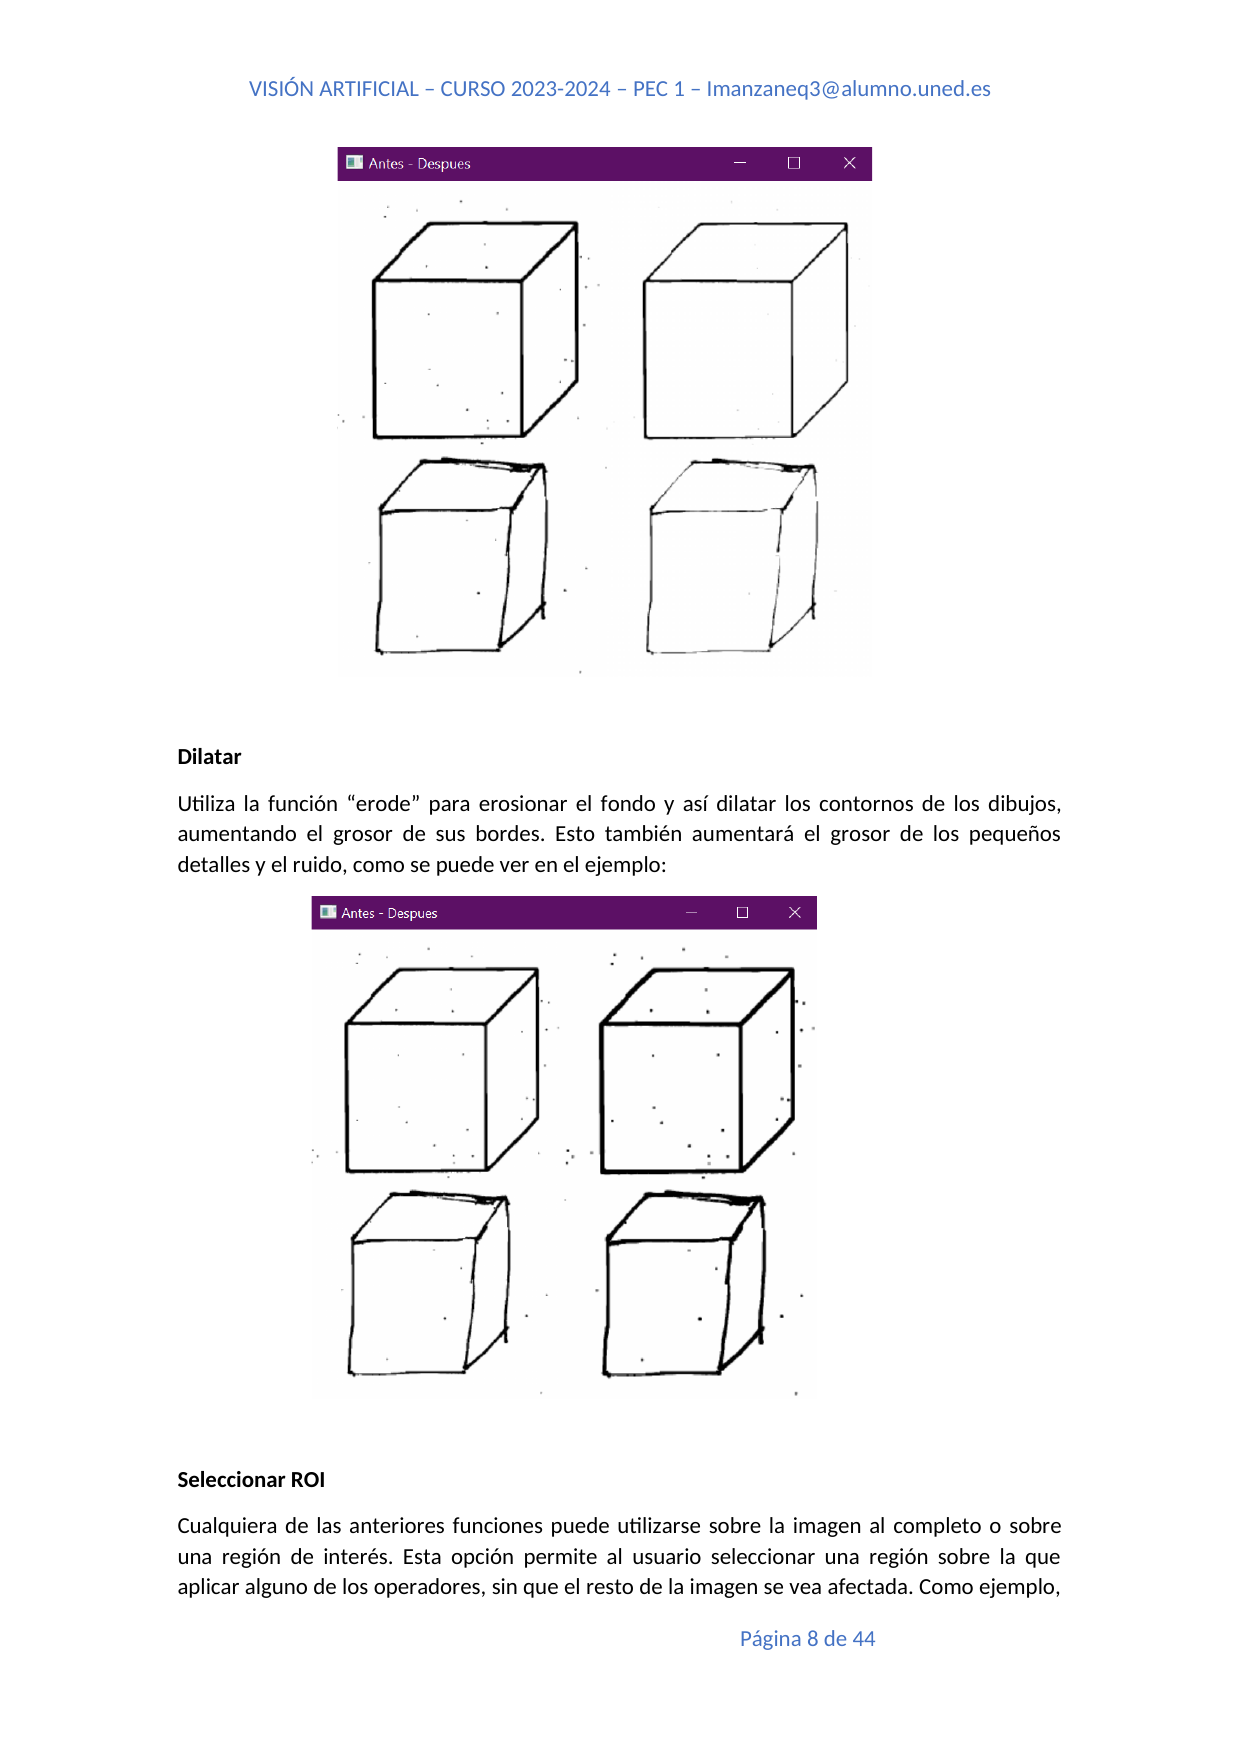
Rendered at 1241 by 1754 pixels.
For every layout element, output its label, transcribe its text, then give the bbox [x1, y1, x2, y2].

text Dilatar [177, 742, 1063, 771]
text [177, 1512, 1063, 1600]
text Utiliza la función “erode” para erosionar el fondo y así dilatar los contornos de los dibujos, aumentando el grosor de sus bordes. Esto también aumentará el grosor de los pequeños detalles y el ruido, como se puede ver en el ejemplo: [177, 789, 1063, 878]
picture [311, 896, 817, 1399]
text Seleccionar ROI [177, 1465, 1063, 1493]
picture [337, 147, 873, 677]
